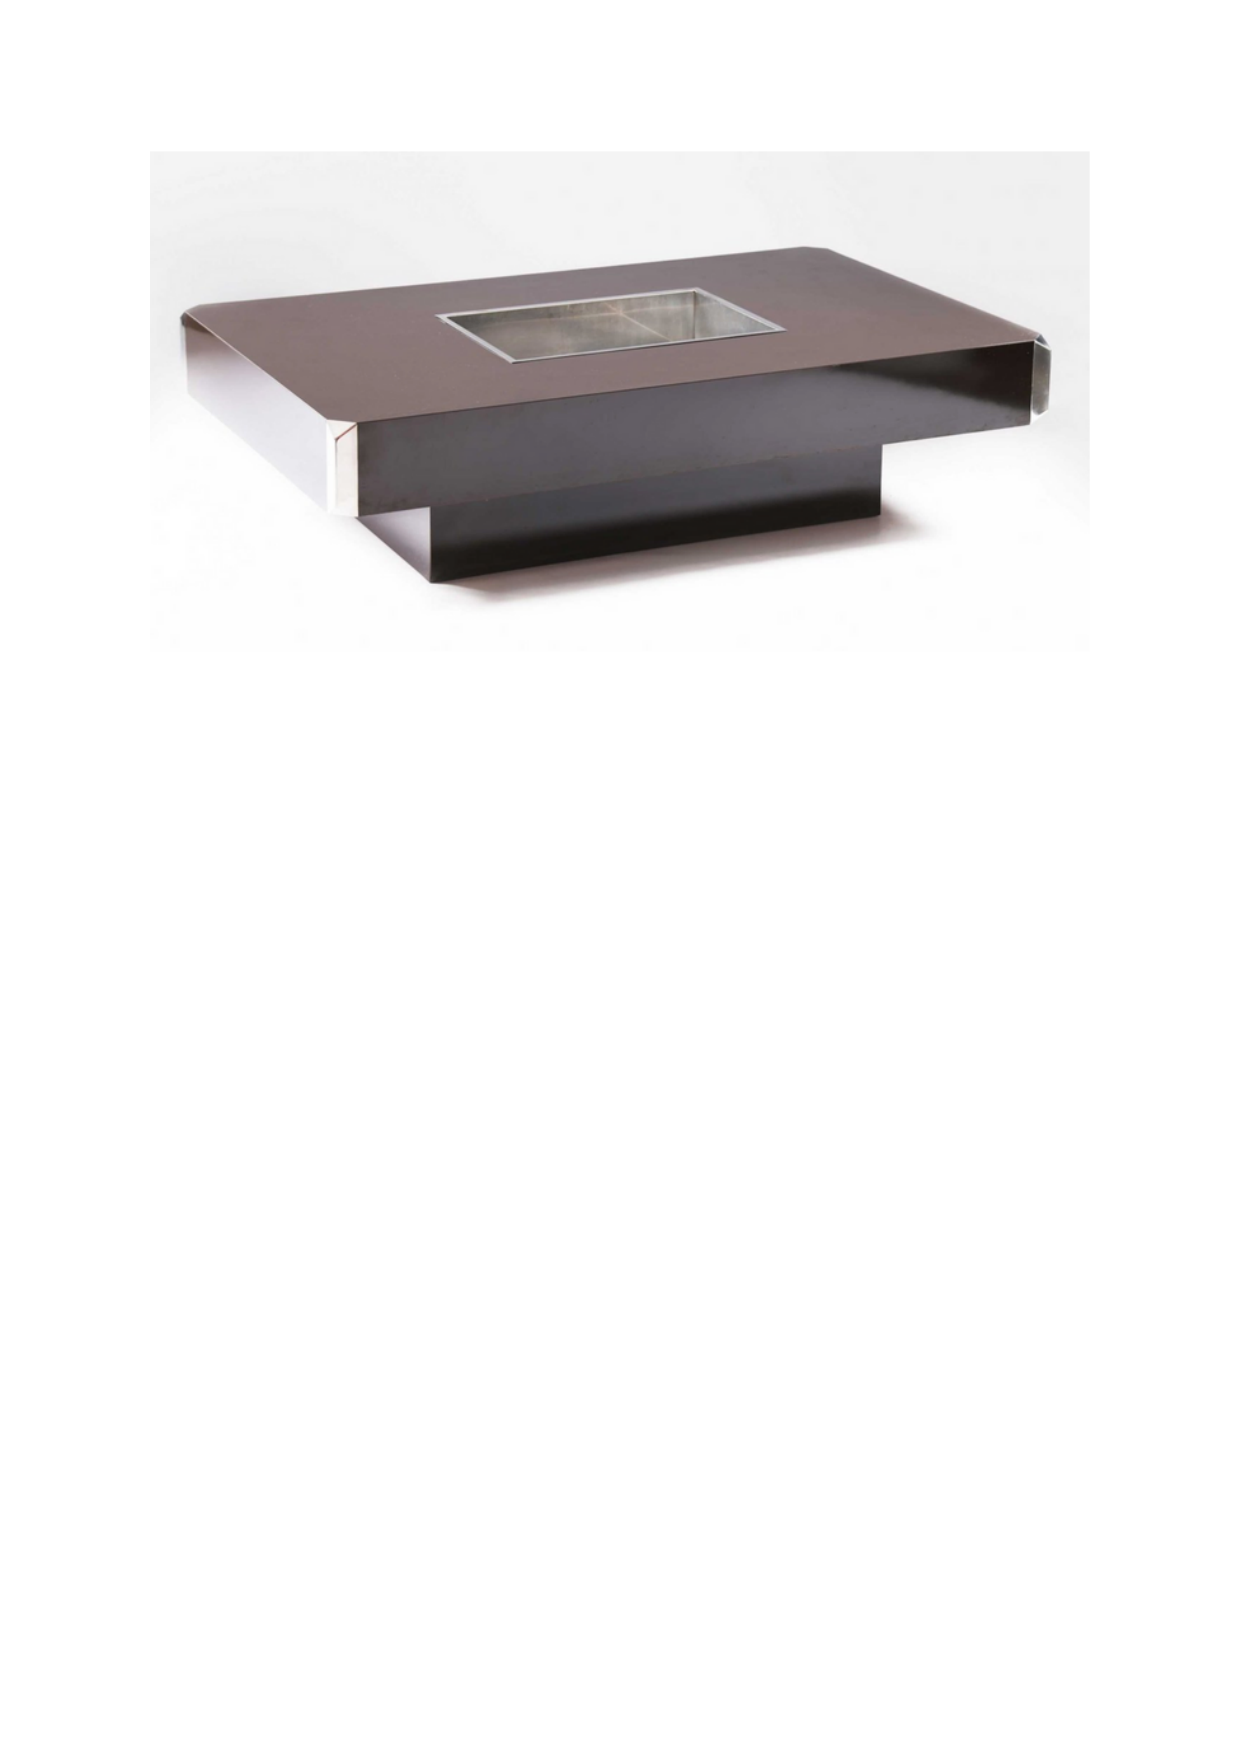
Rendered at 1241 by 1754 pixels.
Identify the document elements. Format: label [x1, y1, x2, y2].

picture [150, 150, 1090, 687]
